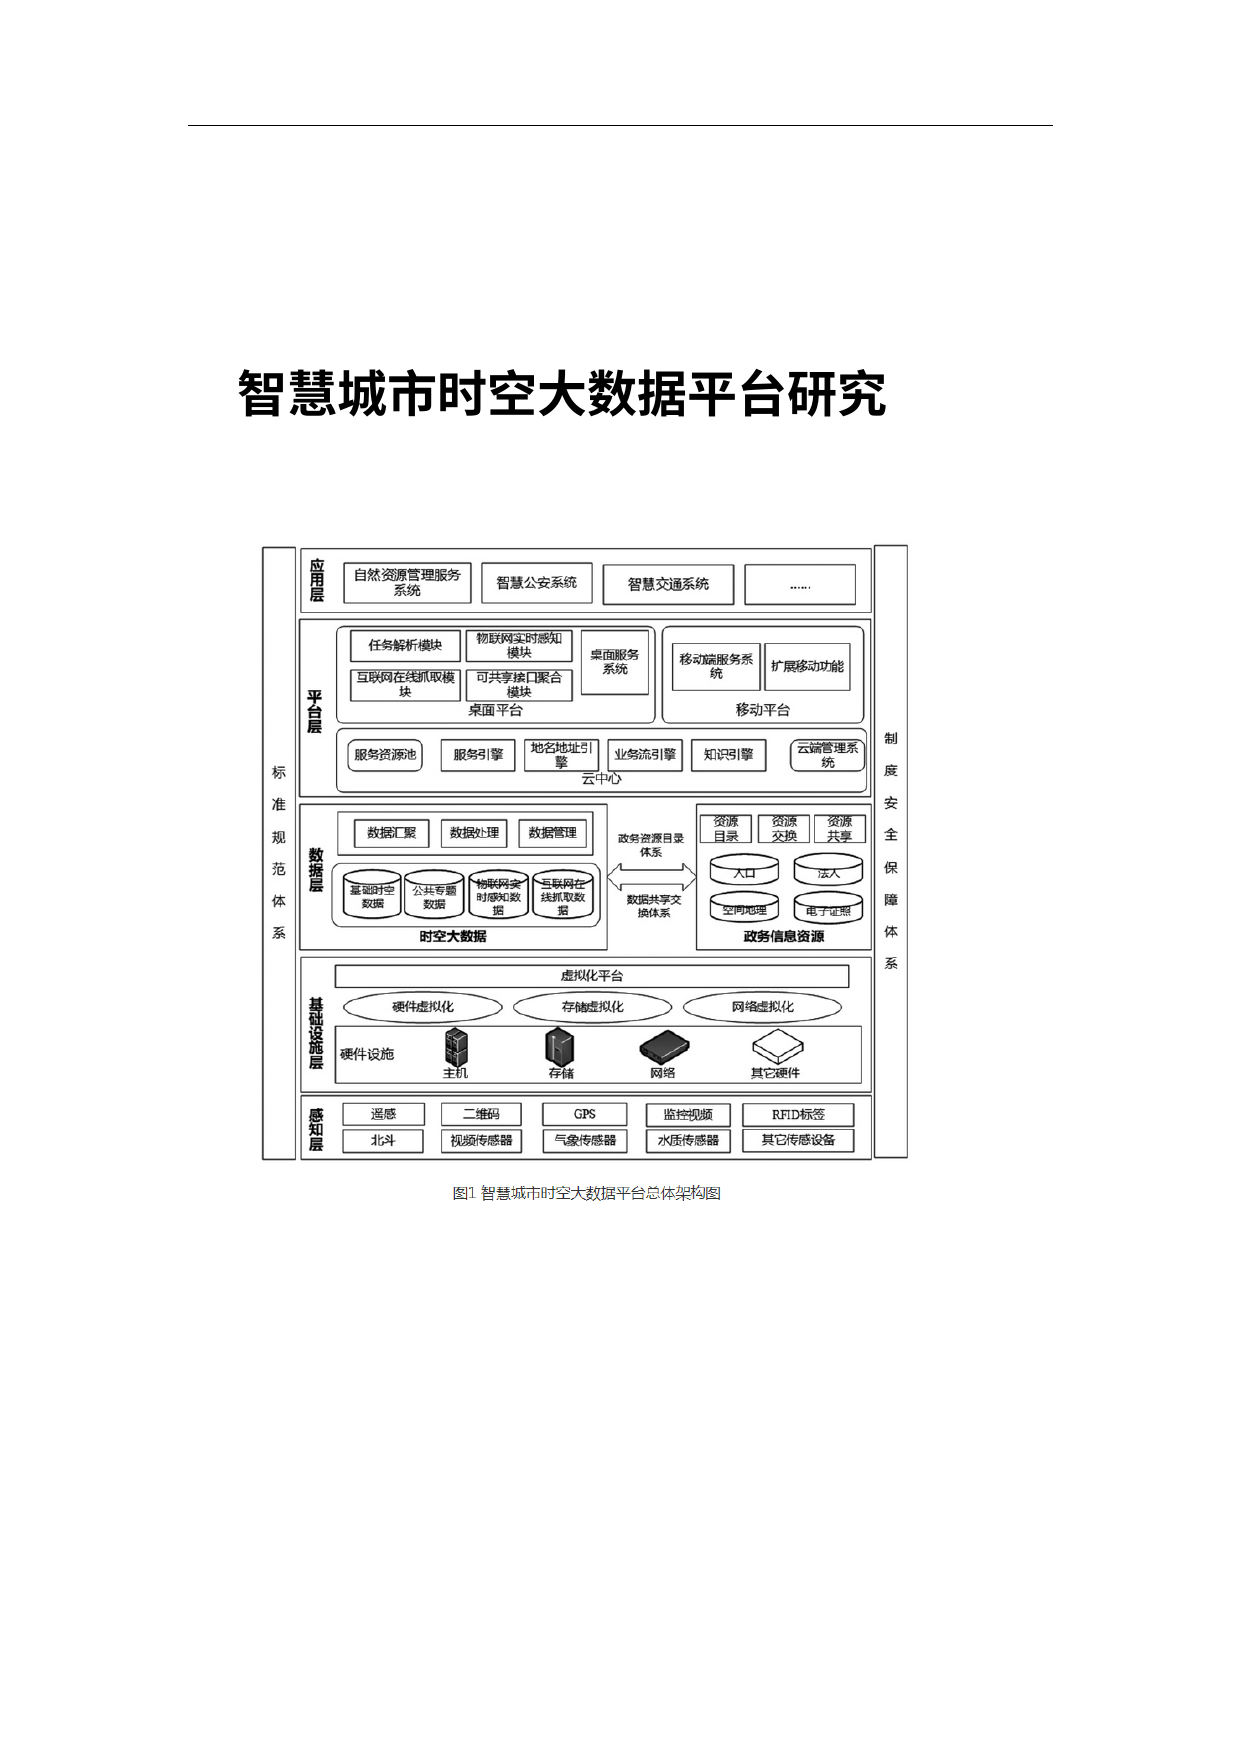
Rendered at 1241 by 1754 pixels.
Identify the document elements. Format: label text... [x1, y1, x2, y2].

picture [187, 530, 1053, 1229]
text 智慧城市时空大数据平台研究 [187, 342, 1053, 439]
